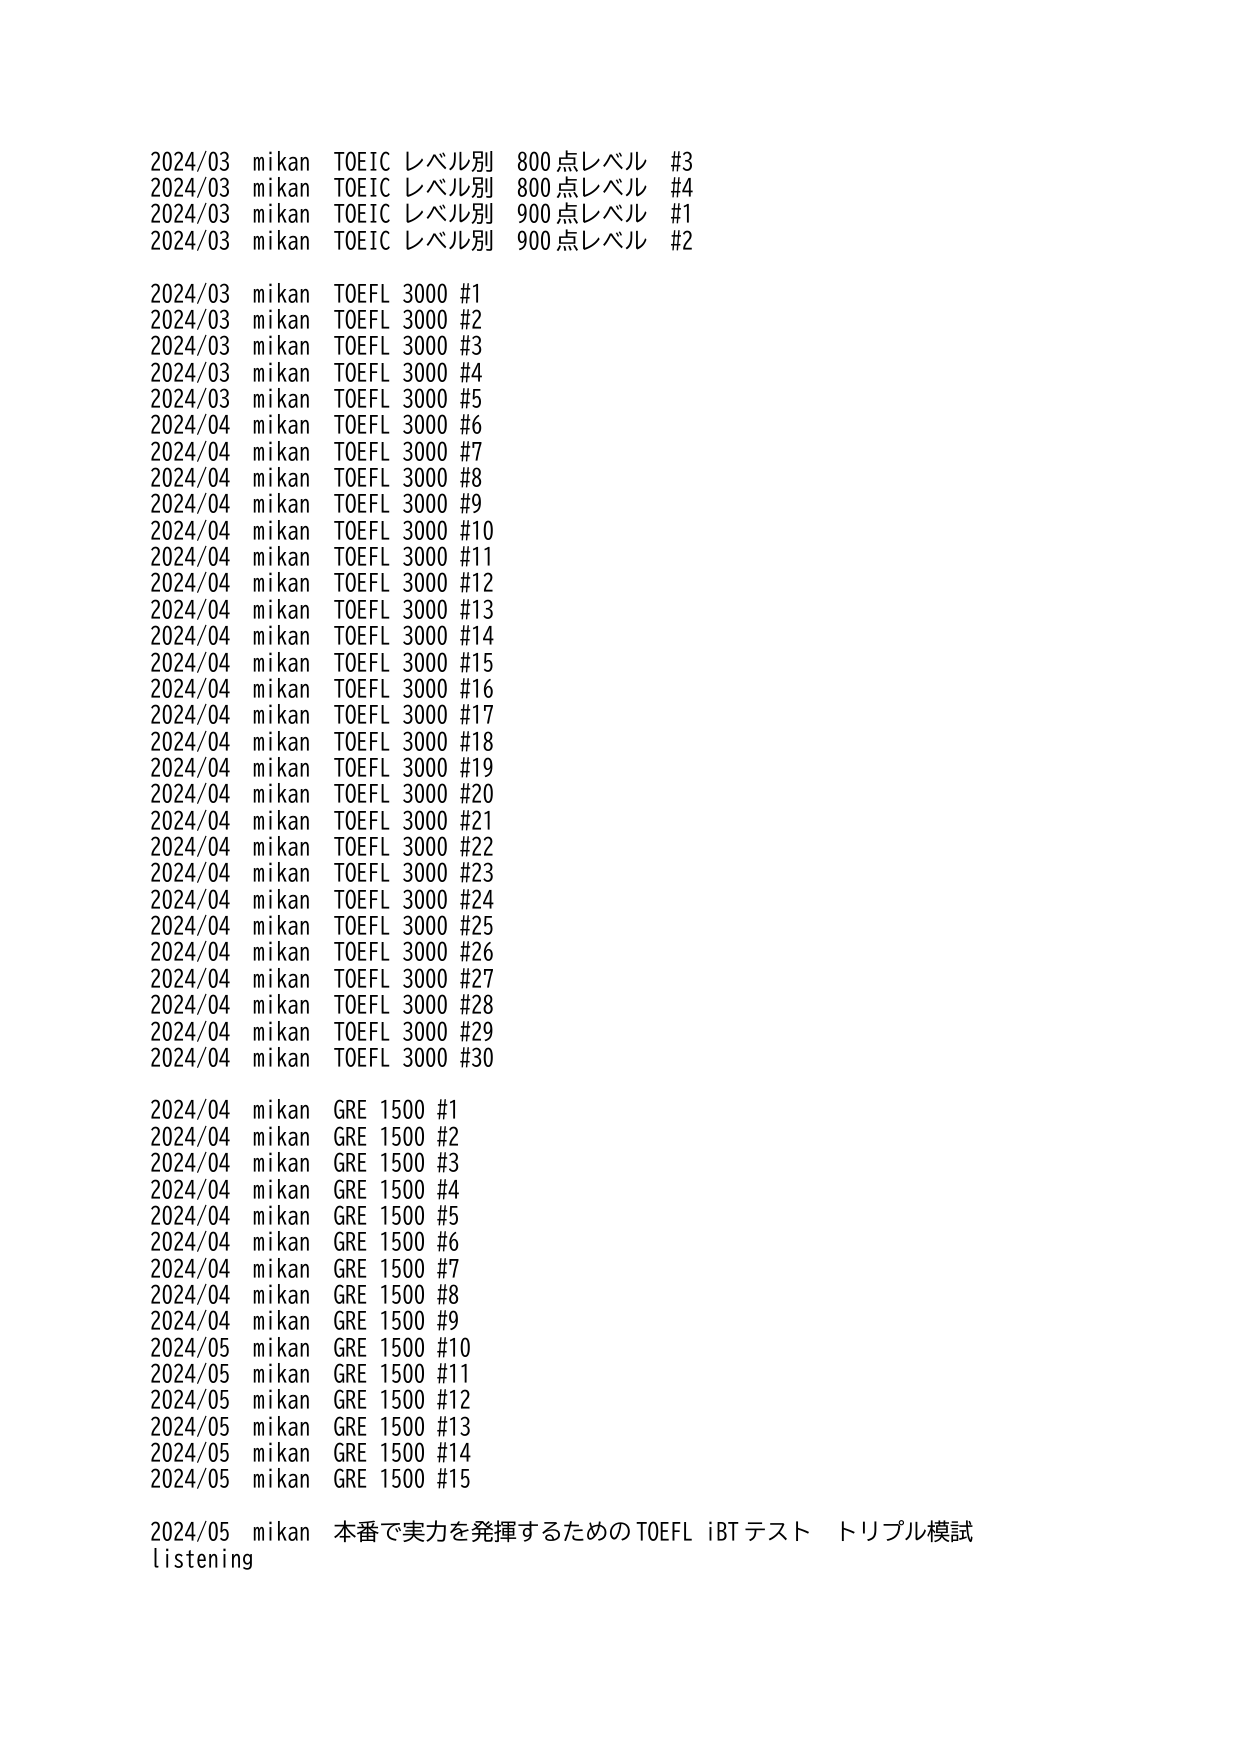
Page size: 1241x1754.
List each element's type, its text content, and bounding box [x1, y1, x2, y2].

text 2024/04 mikan TOEFL 3000 #28 [150, 993, 1090, 1016]
text 2024/04 mikan TOEFL 3000 #7 [150, 440, 1090, 463]
text 2024/05 mikan GRE 1500 #11 [150, 1362, 1090, 1385]
text 2024/05 mikan GRE 1500 #13 [150, 1415, 1090, 1438]
text 2024/04 mikan TOEFL 3000 #6 [150, 413, 1090, 436]
text 2024/04 mikan TOEFL 3000 #27 [150, 967, 1090, 990]
text 2024/04 mikan TOEFL 3000 #16 [150, 677, 1090, 700]
text 2024/03 mikan TOEFL 3000 #4 [150, 361, 1090, 384]
text 2024/04 mikan TOEFL 3000 #20 [150, 782, 1090, 805]
text 2024/04 mikan TOEFL 3000 #24 [150, 888, 1090, 911]
text 2024/04 mikan TOEFL 3000 #26 [150, 941, 1090, 963]
text 2024/04 mikan GRE 1500 #1 [150, 1099, 1090, 1122]
text 2024/04 mikan TOEFL 3000 #12 [150, 572, 1090, 594]
text 2024/04 mikan TOEFL 3000 #30 [150, 1046, 1090, 1069]
text 2024/03 mikan TOEFL 3000 #3 [150, 334, 1090, 357]
text 2024/04 mikan TOEFL 3000 #22 [150, 835, 1090, 858]
text 2024/03 mikan TOEIC レベル別 800点レベル #4 [150, 176, 1090, 199]
text 2024/04 mikan TOEFL 3000 #13 [150, 598, 1090, 621]
text 2024/04 mikan TOEFL 3000 #19 [150, 756, 1090, 779]
text 2024/04 mikan TOEFL 3000 #18 [150, 730, 1090, 753]
text 2024/04 mikan GRE 1500 #9 [150, 1309, 1090, 1332]
text 2024/04 mikan GRE 1500 #2 [150, 1125, 1090, 1148]
text 2024/03 mikan TOEIC レベル別 900点レベル #1 [150, 203, 1090, 226]
text 2024/04 mikan GRE 1500 #8 [150, 1283, 1090, 1306]
text 2024/04 mikan TOEFL 3000 #25 [150, 914, 1090, 937]
text 2024/04 mikan TOEFL 3000 #8 [150, 466, 1090, 489]
text 2024/04 mikan GRE 1500 #5 [150, 1204, 1090, 1227]
text 2024/03 mikan TOEFL 3000 #5 [150, 387, 1090, 410]
text 2024/04 mikan TOEFL 3000 #21 [150, 809, 1090, 832]
text 2024/05 mikan 本番で実力を発揮するためのTOEFL iBTテスト トリプル模試 listening [150, 1520, 1090, 1570]
text 2024/05 mikan GRE 1500 #14 [150, 1441, 1090, 1464]
text 2024/05 mikan GRE 1500 #15 [150, 1468, 1090, 1491]
text 2024/04 mikan TOEFL 3000 #23 [150, 862, 1090, 884]
text 2024/04 mikan GRE 1500 #7 [150, 1257, 1090, 1280]
text 2024/04 mikan TOEFL 3000 #29 [150, 1020, 1090, 1043]
text 2024/04 mikan GRE 1500 #4 [150, 1178, 1090, 1201]
text 2024/04 mikan GRE 1500 #3 [150, 1151, 1090, 1174]
text 2024/03 mikan TOEIC レベル別 900点レベル #2 [150, 229, 1090, 252]
text 2024/03 mikan TOEFL 3000 #2 [150, 308, 1090, 331]
text 2024/03 mikan TOEIC レベル別 800点レベル #3 [150, 150, 1090, 173]
text 2024/04 mikan TOEFL 3000 #14 [150, 624, 1090, 647]
text 2024/04 mikan TOEFL 3000 #17 [150, 703, 1090, 726]
text 2024/04 mikan TOEFL 3000 #11 [150, 545, 1090, 568]
text 2024/04 mikan TOEFL 3000 #15 [150, 651, 1090, 674]
text 2024/05 mikan GRE 1500 #12 [150, 1389, 1090, 1412]
text 2024/05 mikan GRE 1500 #10 [150, 1336, 1090, 1359]
text 2024/04 mikan GRE 1500 #6 [150, 1231, 1090, 1253]
text 2024/04 mikan TOEFL 3000 #9 [150, 493, 1090, 516]
text 2024/04 mikan TOEFL 3000 #10 [150, 519, 1090, 542]
text 2024/03 mikan TOEFL 3000 #1 [150, 282, 1090, 305]
